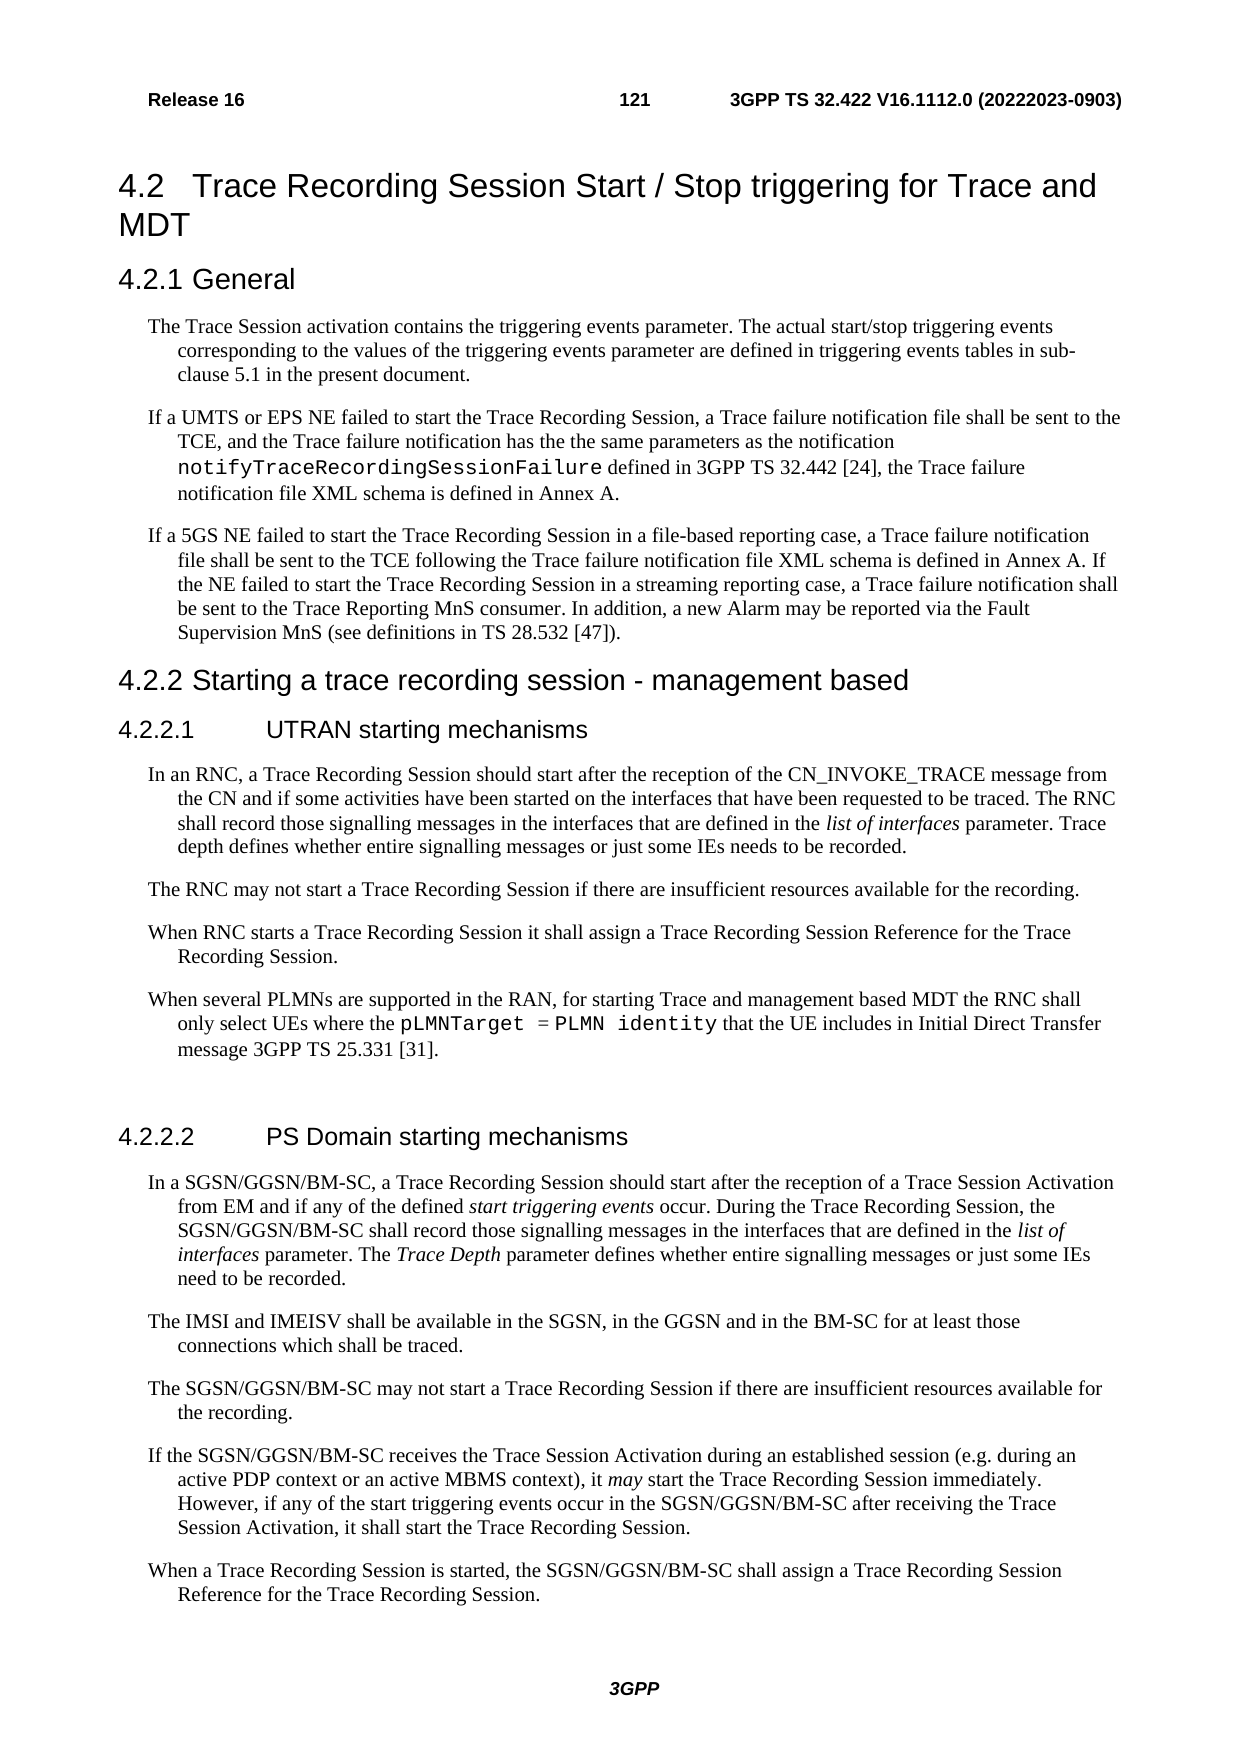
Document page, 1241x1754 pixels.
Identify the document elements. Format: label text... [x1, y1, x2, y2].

subtitle 4.2.2.2 PS Domain starting mechanisms [118, 1122, 1122, 1151]
subtitle 4.2 Trace Recording Session Start / Stop triggering for Trace and MDT [118, 166, 1122, 243]
text The RNC may not start a Trace Recording Session if there are insufficient resources available for the recording. [148, 877, 1122, 901]
text If a 5GS NE failed to start the Trace Recording Session in a file-based reporting case, a Trace failure notification file shall be sent to the TCE following the Trace failure notification file XML schema is defined in Annex A. If the NE failed to start the Trace Recording Session in a streaming reporting case, a Trace failure notification shall be sent to the Trace Reporting MnS consumer. In addition, a new Alarm may be reported via the Fault Supervision MnS (see definitions in TS 28.532 [47]). [148, 523, 1122, 644]
text When RNC starts a Trace Recording Session it shall assign a Trace Recording Session Reference for the Trace Recording Session. [148, 920, 1122, 968]
text The Trace Session activation contains the triggering events parameter. The actual start/stop triggering events corresponding to the values of the triggering events parameter are defined in triggering events tables in sub-clause 5.1 in the present document. [148, 314, 1122, 386]
text If a UMTS or EPS NE failed to start the Trace Recording Session, a Trace failure notification file shall be sent to the TCE, and the Trace failure notification has the the same parameters as the notification notifyTraceRecordingSessionFailure defined in 3GPP TS 32.442 [24], the Trace failure notification file XML schema is defined in Annex A. [148, 405, 1122, 505]
text The IMSI and IMEISV shall be available in the SGSN, in the GGSN and in the BM-SC for at least those connections which shall be traced. [148, 1309, 1122, 1357]
text When a Trace Recording Session is started, the SGSN/GGSN/BM-SC shall assign a Trace Recording Session Reference for the Trace Recording Session. [148, 1558, 1122, 1606]
text In an RNC, a Trace Recording Session should start after the reception of the CN_INVOKE_TRACE message from the CN and if some activities have been started on the interfaces that have been requested to be traced. The RNC shall record those signalling messages in the interfaces that are defined in the list of interfaces parameter. Trace depth defines whether entire signalling messages or just some IEs needs to be recorded. [148, 762, 1122, 858]
text When several PLMNs are supported in the RAN, for starting Trace and management based MDT the RNC shall only select UEs where the pLMNTarget = PLMN identity that the UE includes in Initial Direct Transfer message 3GPP TS 25.331 [31]. [148, 987, 1122, 1061]
text The SGSN/GGSN/BM-SC may not start a Trace Recording Session if there are insufficient resources available for the recording. [148, 1376, 1122, 1424]
text In a SGSN/GGSN/BM-SC, a Trace Recording Session should start after the reception of a Trace Session Activation from EM and if any of the defined start triggering events occur. During the Trace Recording Session, the SGSN/GGSN/BM-SC shall record those signalling messages in the interfaces that are defined in the list of interfaces parameter. The Trace Depth parameter defines whether entire signalling messages or just some IEs need to be recorded. [148, 1170, 1122, 1290]
subtitle 4.2.2 Starting a trace recording session - management based [118, 662, 1122, 696]
subtitle 4.2.1 General [118, 262, 1122, 295]
text If the SGSN/GGSN/BM-SC receives the Trace Session Activation during an established session (e.g. during an active PDP context or an active MBMS context), it may start the Trace Recording Session immediately. However, if any of the start triggering events occur in the SGSN/GGSN/BM-SC after receiving the Trace Session Activation, it shall start the Trace Recording Session. [148, 1443, 1122, 1539]
subtitle 4.2.2.1 UTRAN starting mechanisms [118, 715, 1122, 743]
